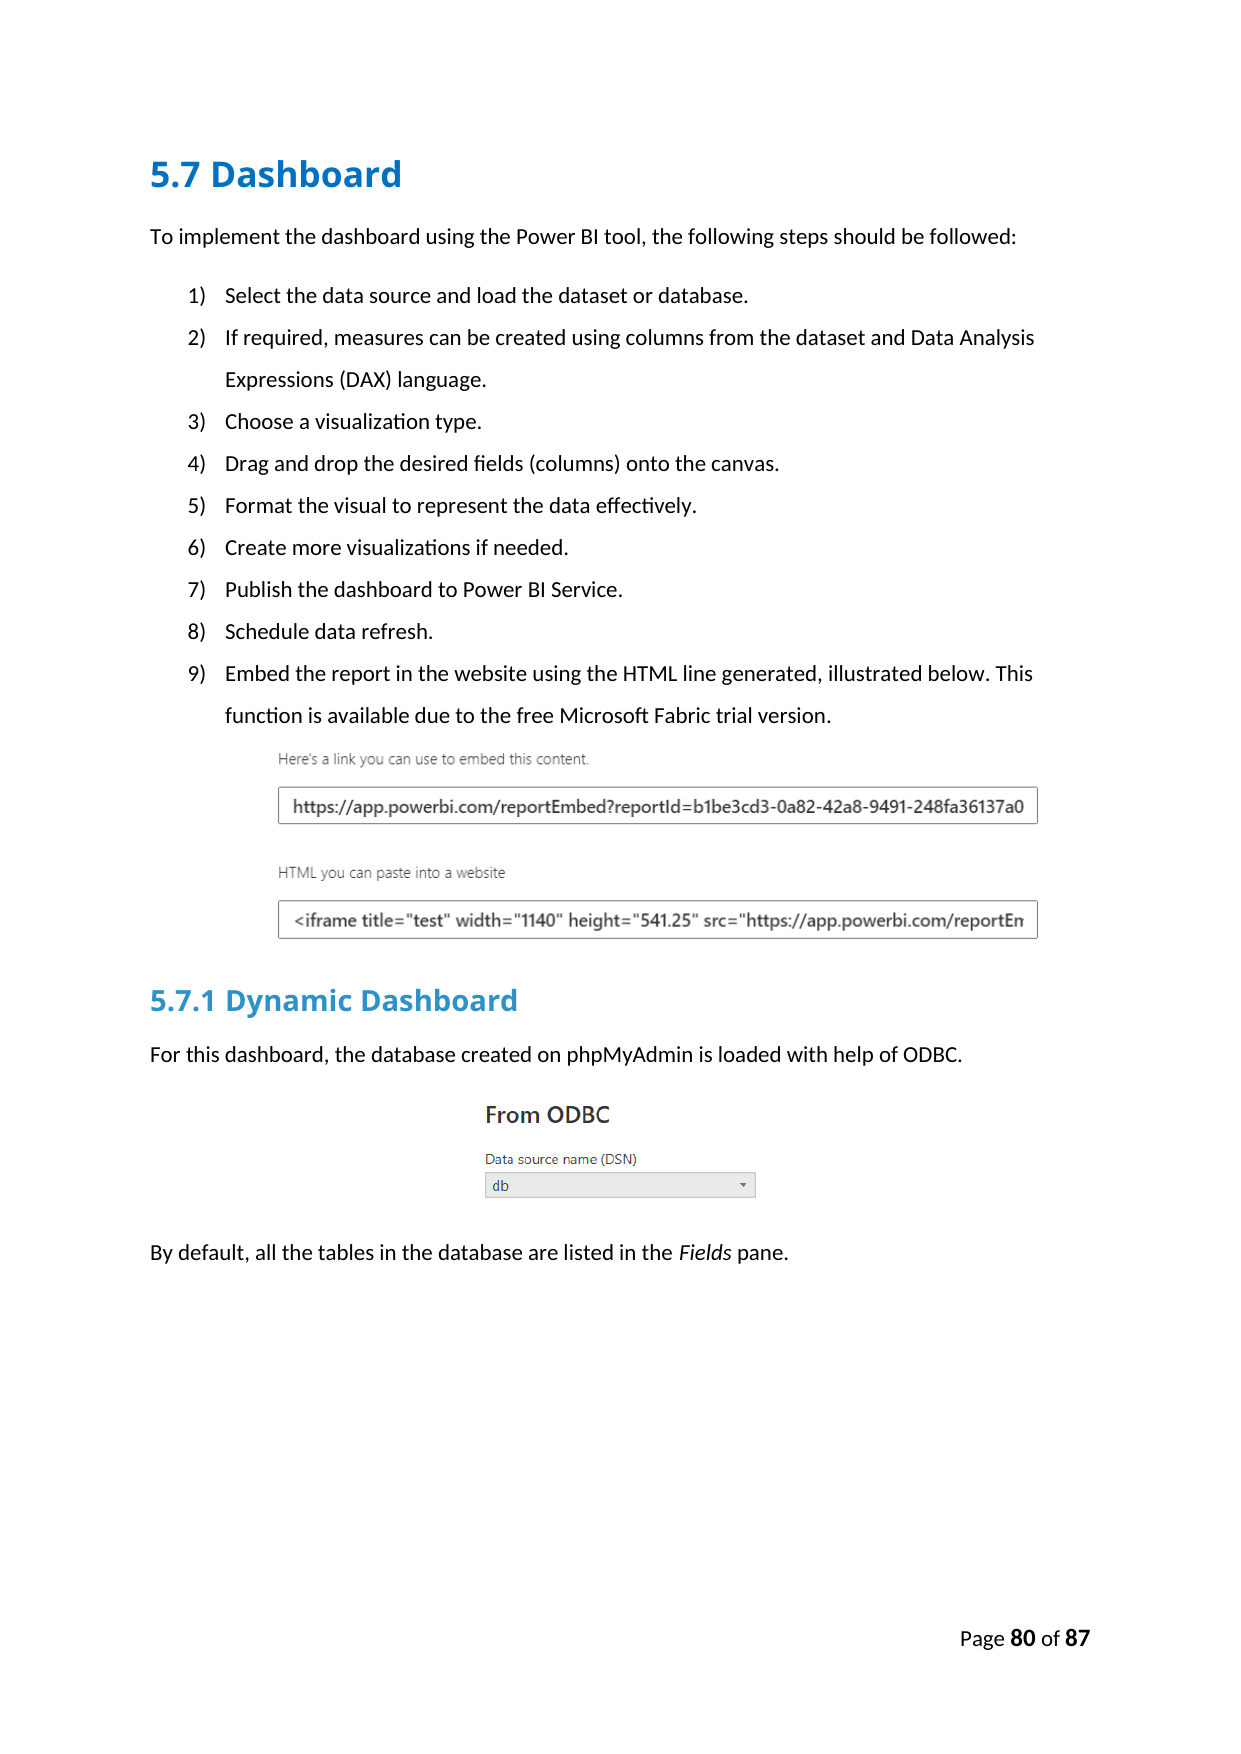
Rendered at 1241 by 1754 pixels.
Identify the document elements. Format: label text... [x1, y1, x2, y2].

text By default, all the tables in the database are listed in the Fields pane. [150, 1238, 1090, 1267]
list Schedule data refresh. [187, 617, 1090, 645]
list Publish the dashboard to Power BI Service. [187, 575, 1090, 603]
text For this dashboard, the database created on phpMyAdmin is loaded with help of ODBC. [150, 1040, 1090, 1068]
list Drag and drop the desired fields (columns) onto the canvas. [187, 449, 1090, 477]
subtitle Dynamic Dashboard [150, 981, 1090, 1020]
picture [272, 742, 1043, 950]
picture [481, 1098, 760, 1208]
list If required, measures can be created using columns from the dataset and Data Analysis Expressions (DAX) language. [187, 323, 1090, 393]
list Select the data source and load the dataset or database. [187, 281, 1090, 309]
text To implement the dashboard using the Power BI tool, the following steps should be followed: [150, 222, 1090, 250]
list Choose a visualization type. [187, 407, 1090, 435]
list Format the visual to represent the data effectively. [187, 491, 1090, 519]
list Create more visualizations if needed. [187, 533, 1090, 561]
list Embed the report in the website using the HTML line generated, illustrated below. This function is available due to the free Microsoft Fabric trial version. [187, 659, 1090, 729]
subtitle Dashboard [150, 150, 1090, 198]
